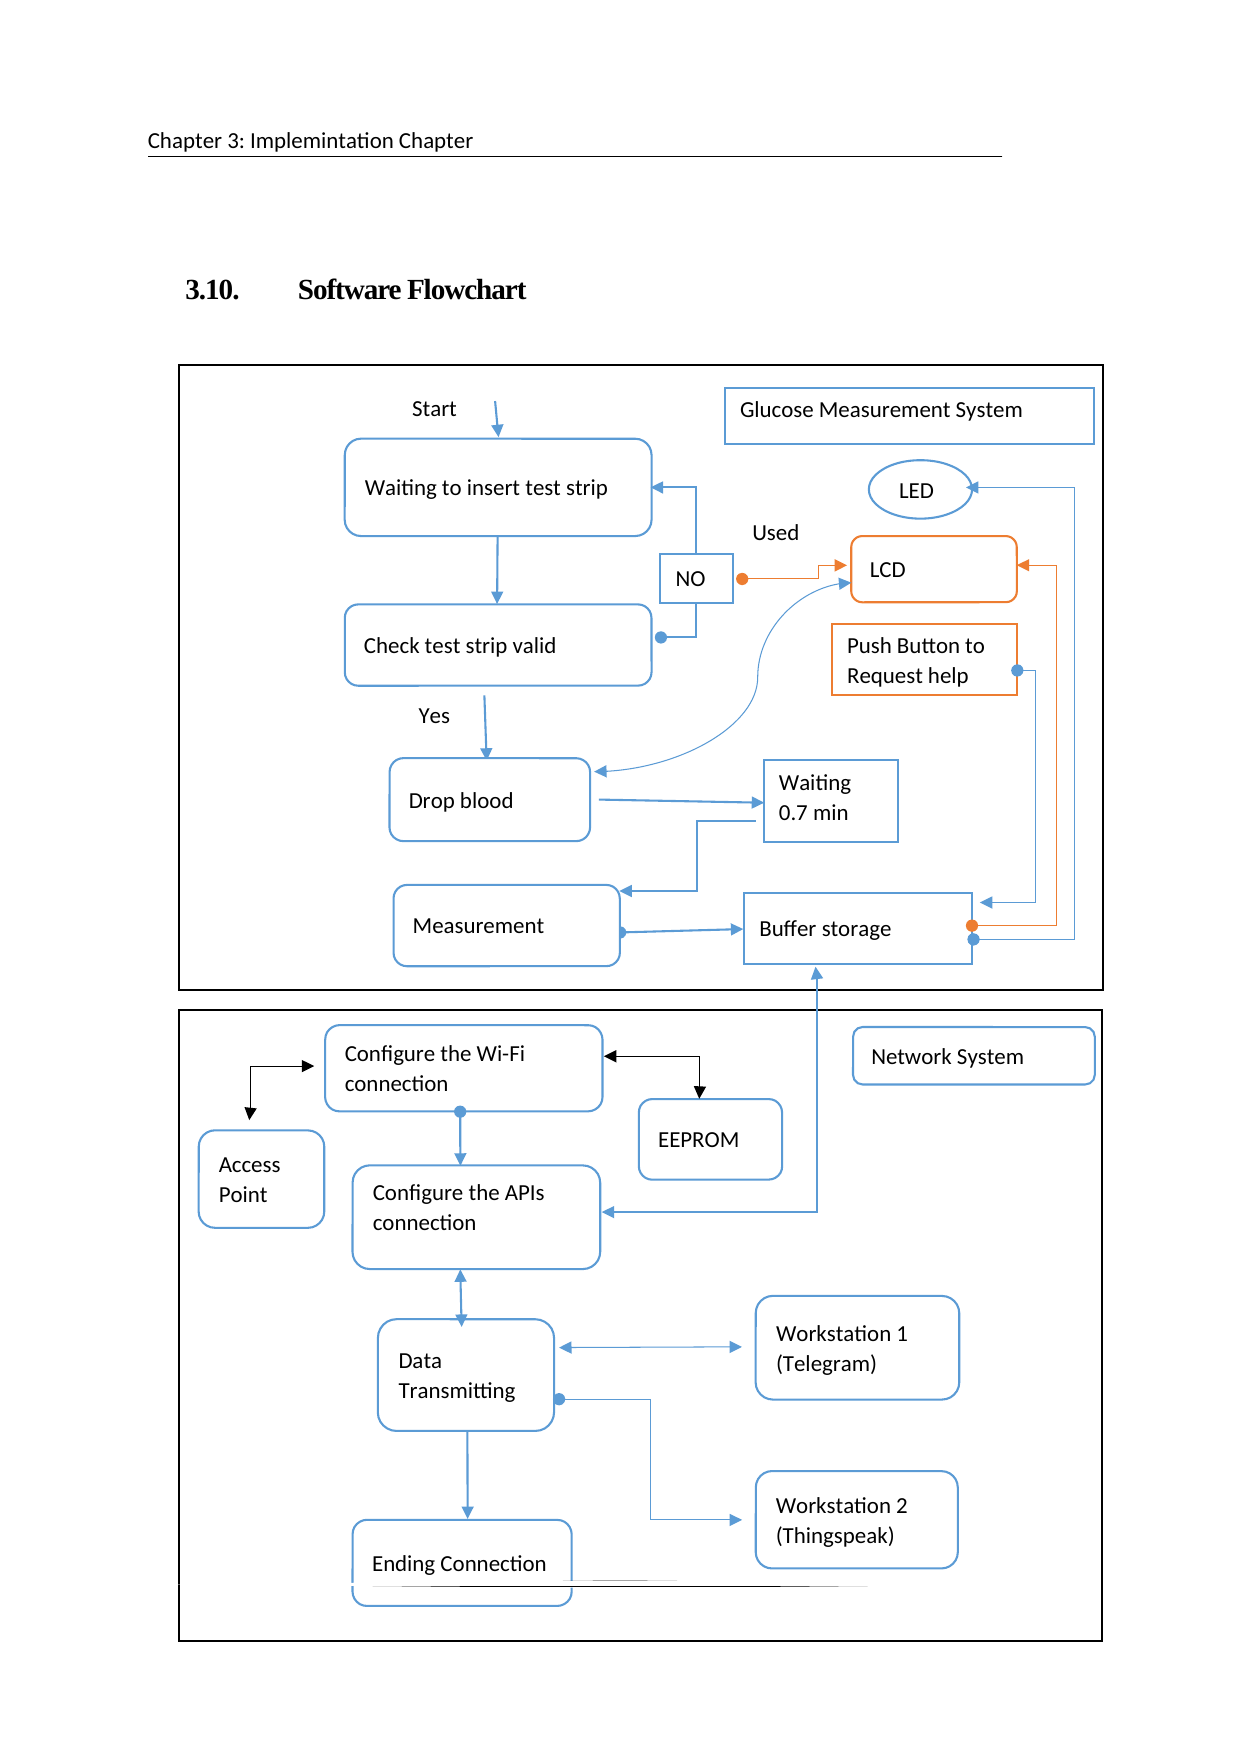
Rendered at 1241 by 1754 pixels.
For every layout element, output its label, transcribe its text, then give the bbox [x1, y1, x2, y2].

subtitle Software Flowchart [185, 272, 1092, 305]
